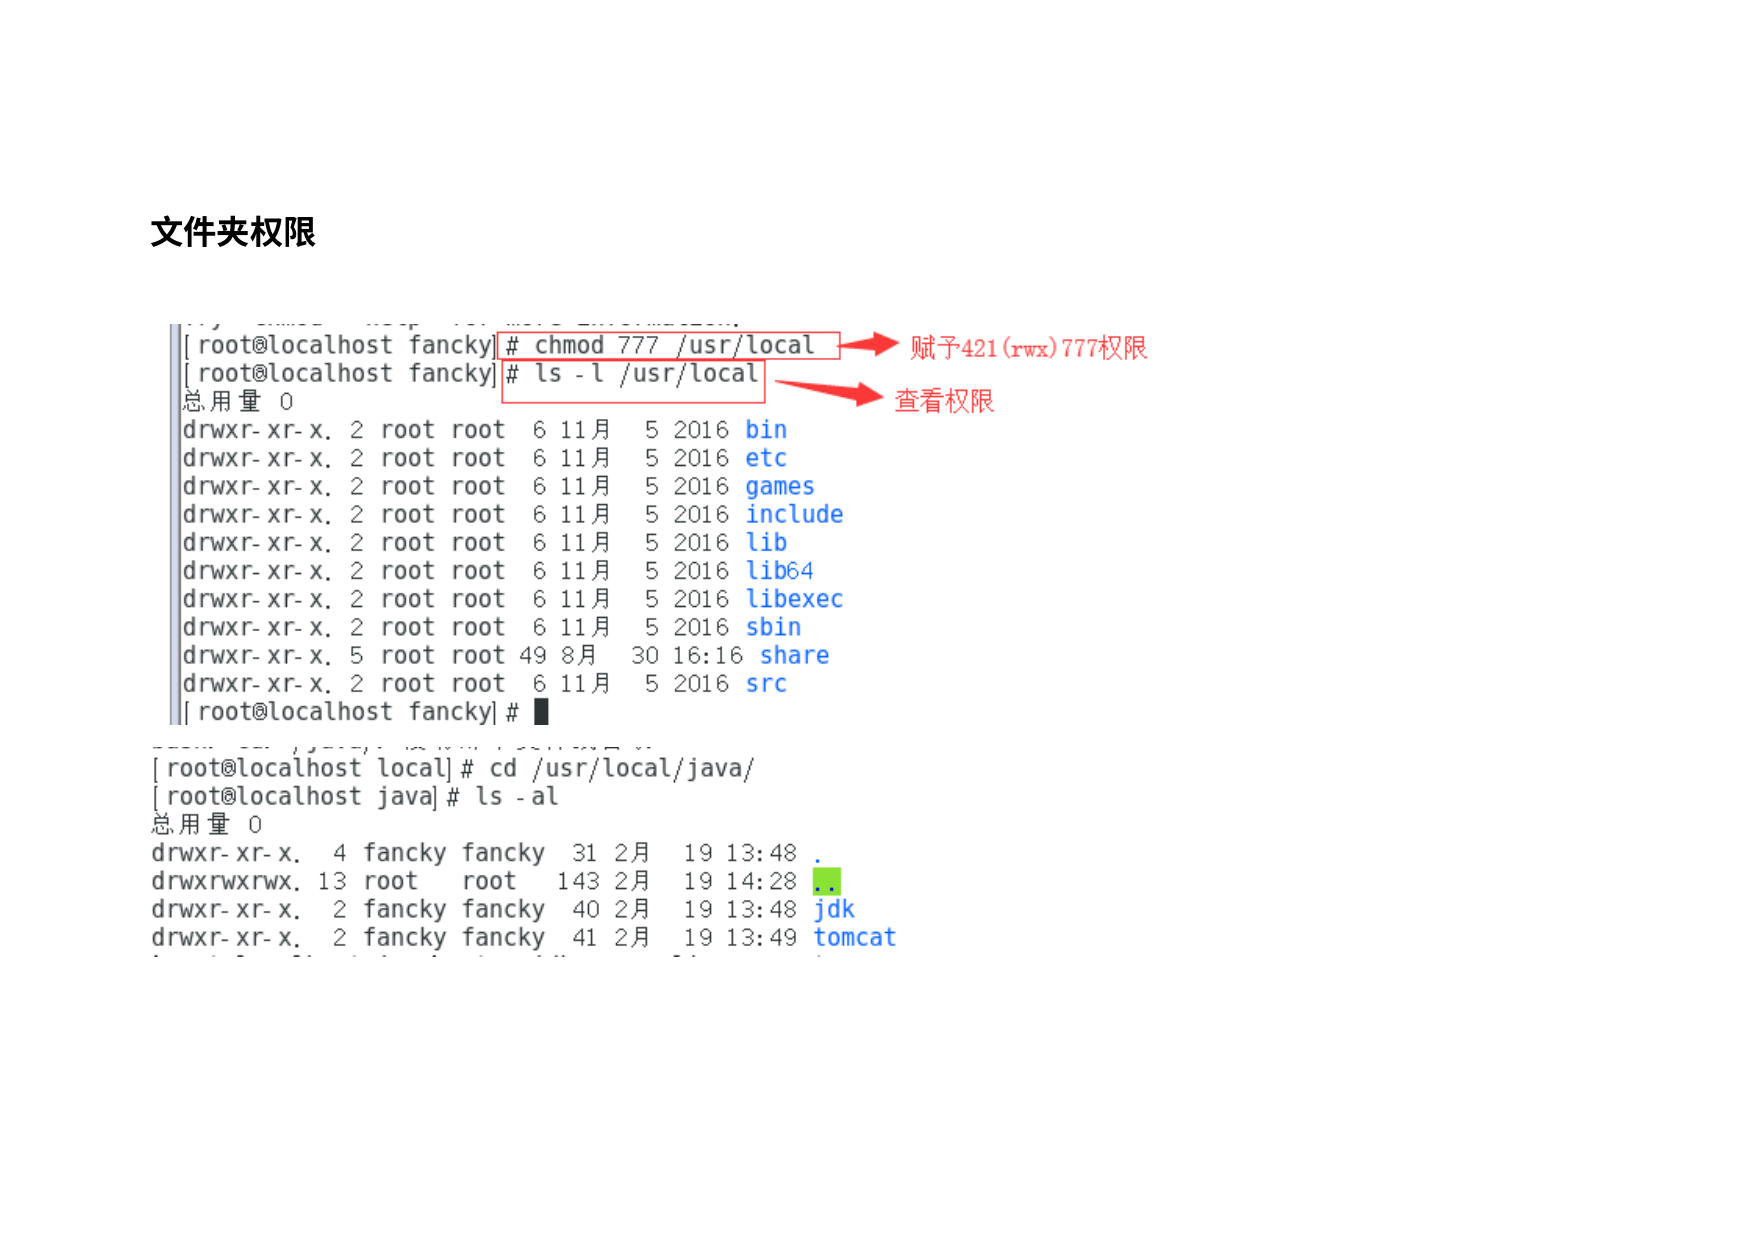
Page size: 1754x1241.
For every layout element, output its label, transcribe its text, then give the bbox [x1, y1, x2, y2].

picture [150, 747, 1028, 957]
picture [150, 324, 1188, 725]
subtitle 文件夹权限 [150, 198, 1604, 263]
